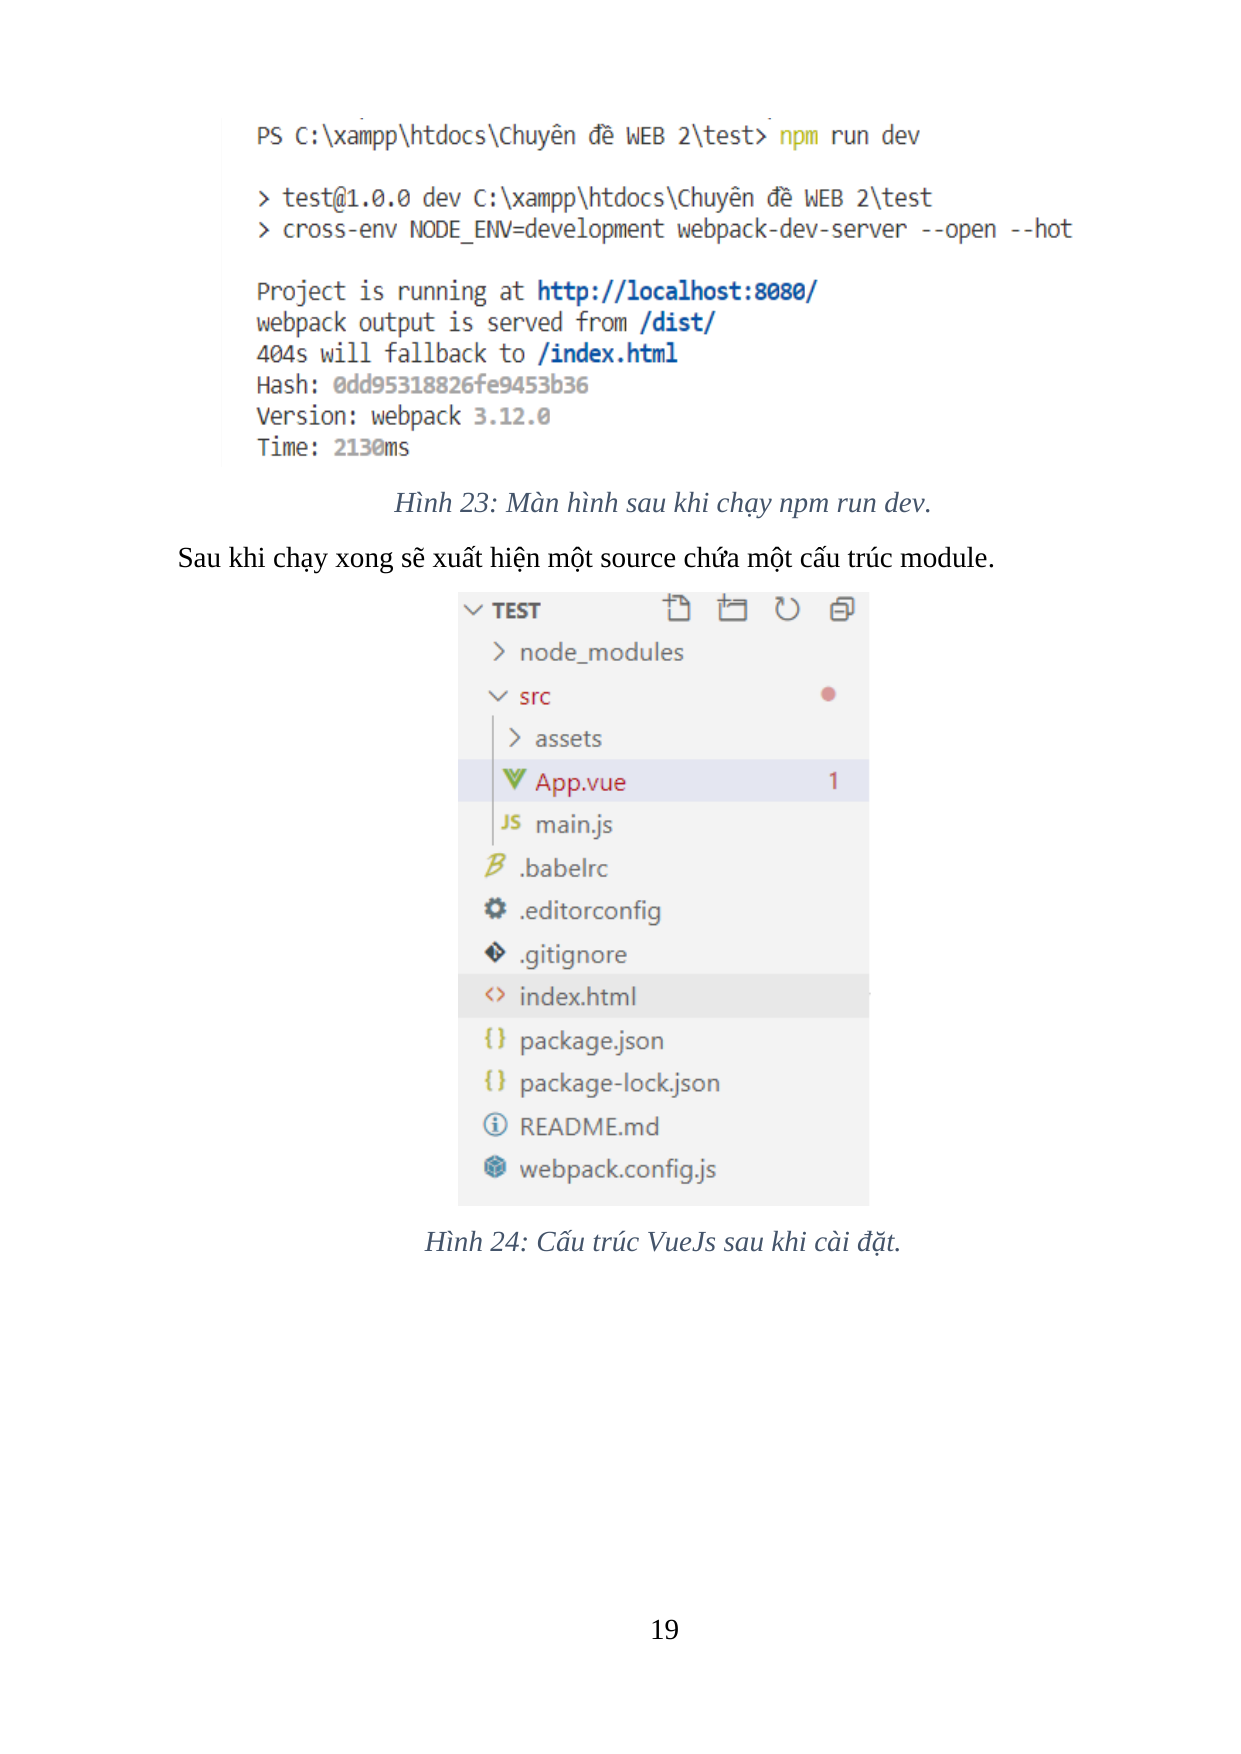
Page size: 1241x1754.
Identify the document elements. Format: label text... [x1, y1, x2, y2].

picture [458, 592, 871, 1206]
text Sau khi chạy xong sẽ xuất hiện một source chứa một cấu trúc module. [177, 540, 1152, 573]
text Hình 23: Màn hình sau khi chạy npm run dev. [177, 486, 1152, 519]
picture [221, 118, 1108, 467]
text Hình 24: Cấu trúc VueJs sau khi cài đặt. [177, 1224, 1152, 1258]
